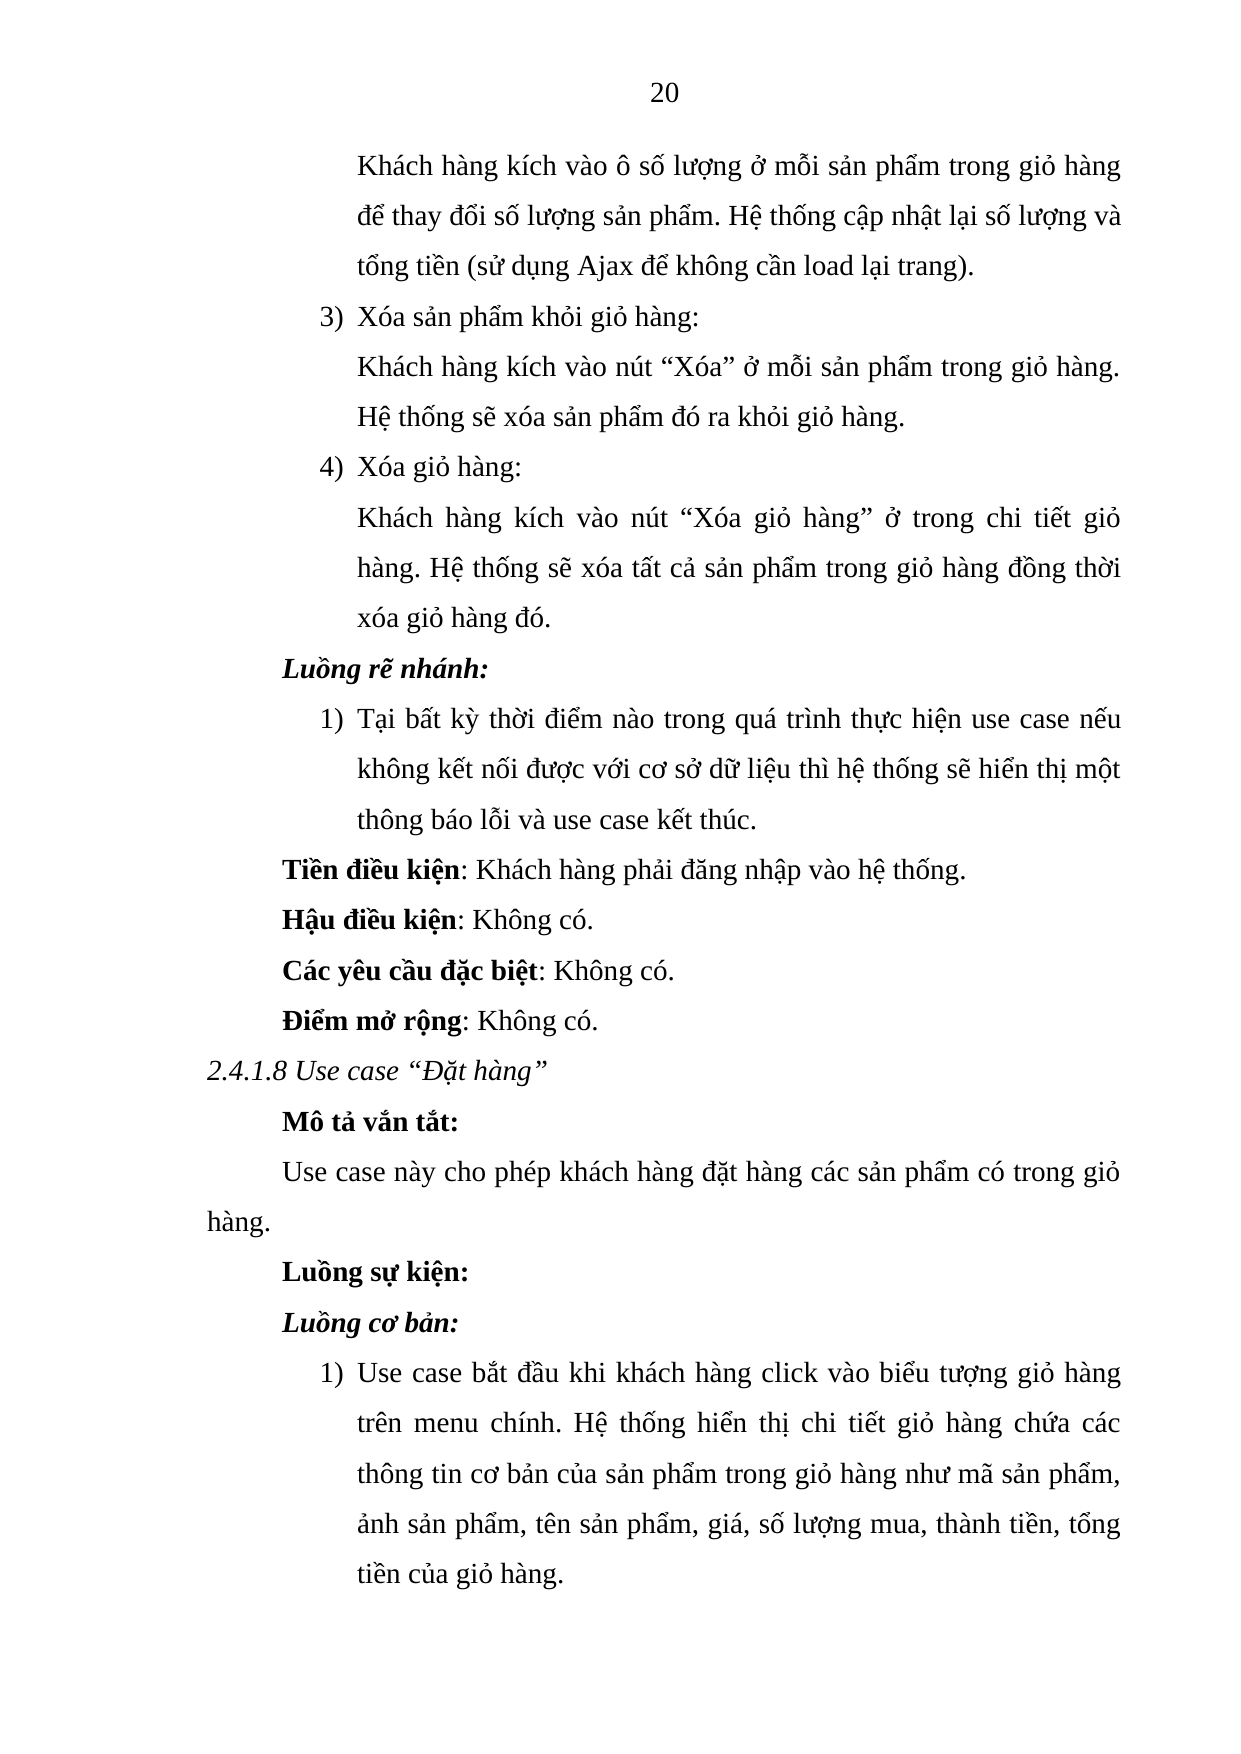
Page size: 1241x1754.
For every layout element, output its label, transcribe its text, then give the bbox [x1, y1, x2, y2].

text Mô tả vắn tắt: [207, 1104, 1122, 1137]
text Luồng rẽ nhánh: [244, 651, 1122, 684]
text Điểm mở rộng: Không có. [207, 1003, 1122, 1037]
text Use case này cho phép khách hàng đặt hàng các sản phẩm có trong giỏ hàng. [207, 1154, 1122, 1238]
list Tại bất kỳ thời điểm nào trong quá trình thực hiện use case nếu không kết nối được với cơ sở dữ liệu thì hệ thống sẽ hiển thị một thông báo lỗi và use case kết thúc. [319, 701, 1122, 835]
text Luồng cơ bản: [207, 1305, 1122, 1338]
text Luồng sự kiện: [207, 1254, 1122, 1288]
list Use case bắt đầu khi khách hàng click vào biểu tượng giỏ hàng trên menu chính. Hệ thống hiển thị chi tiết giỏ hàng chứa các thông tin cơ bản của sản phẩm trong giỏ hàng như mã sản phẩm, ảnh sản phẩm, tên sản phẩm, giá, số lượng mua, thành tiền, tổng tiền của giỏ hàng. [319, 1355, 1122, 1590]
text Khách hàng kích vào ô số lượng ở mỗi sản phẩm trong giỏ hàng để thay đổi số lượng sản phẩm. Hệ thống cập nhật lại số lượng và tổng tiền (sử dụng Ajax để không cần load lại trang). [357, 148, 1122, 282]
list Xóa giỏ hàng: [319, 449, 1122, 483]
text Các yêu cầu đặc biệt: Không có. [207, 953, 1122, 986]
text 2.4.1.8 Use case “Đặt hàng” [207, 1053, 1122, 1087]
list Khách hàng kích vào nút “Xóa giỏ hàng” ở trong chi tiết giỏ hàng. Hệ thống sẽ xóa tất cả sản phẩm trong giỏ hàng đồng thời xóa giỏ hàng đó. [357, 500, 1122, 634]
list Khách hàng kích vào nút “Xóa” ở mỗi sản phẩm trong giỏ hàng. Hệ thống sẽ xóa sản phẩm đó ra khỏi giỏ hàng. [357, 349, 1122, 433]
list Xóa sản phẩm khỏi giỏ hàng: [319, 299, 1122, 332]
text Tiền điều kiện: Khách hàng phải đăng nhập vào hệ thống. [207, 852, 1122, 886]
text Hậu điều kiện: Không có. [207, 902, 1122, 936]
